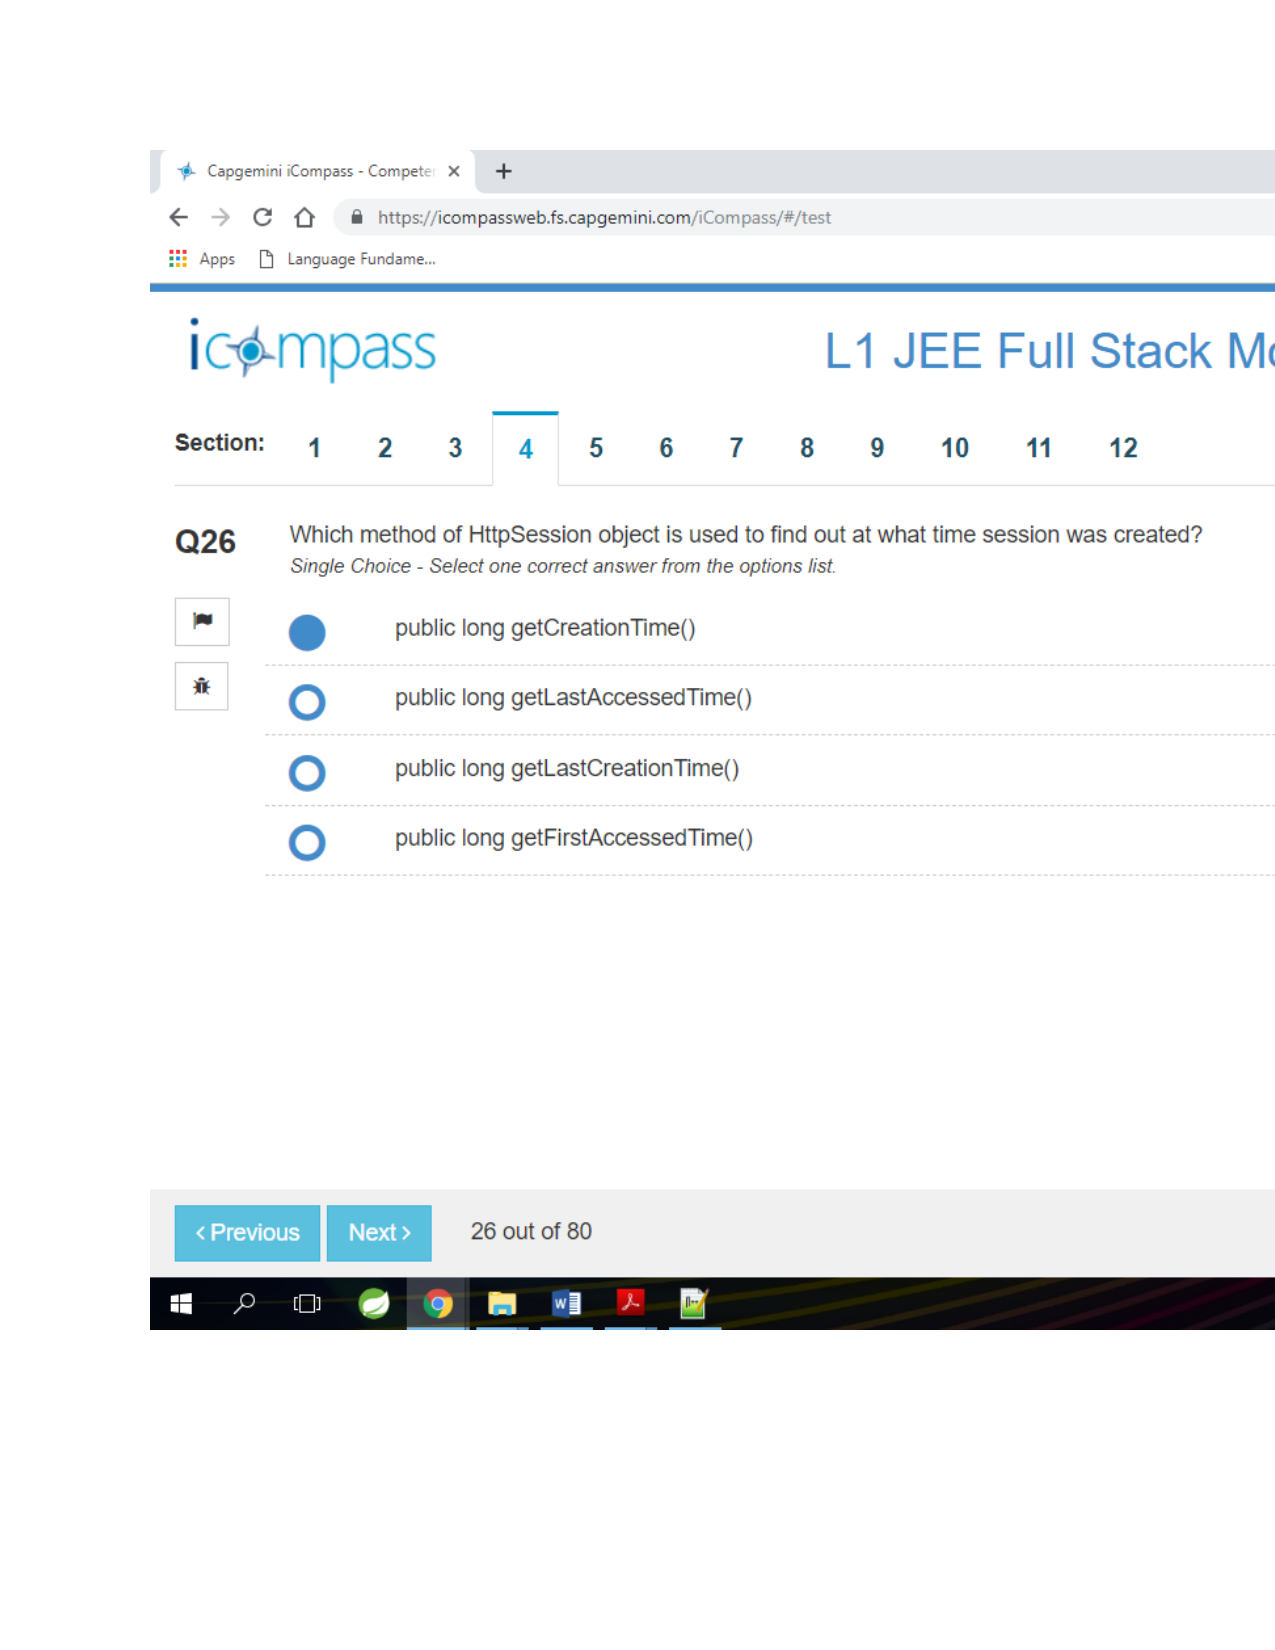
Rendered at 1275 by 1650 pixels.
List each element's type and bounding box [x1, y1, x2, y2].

picture [150, 150, 1275, 1330]
